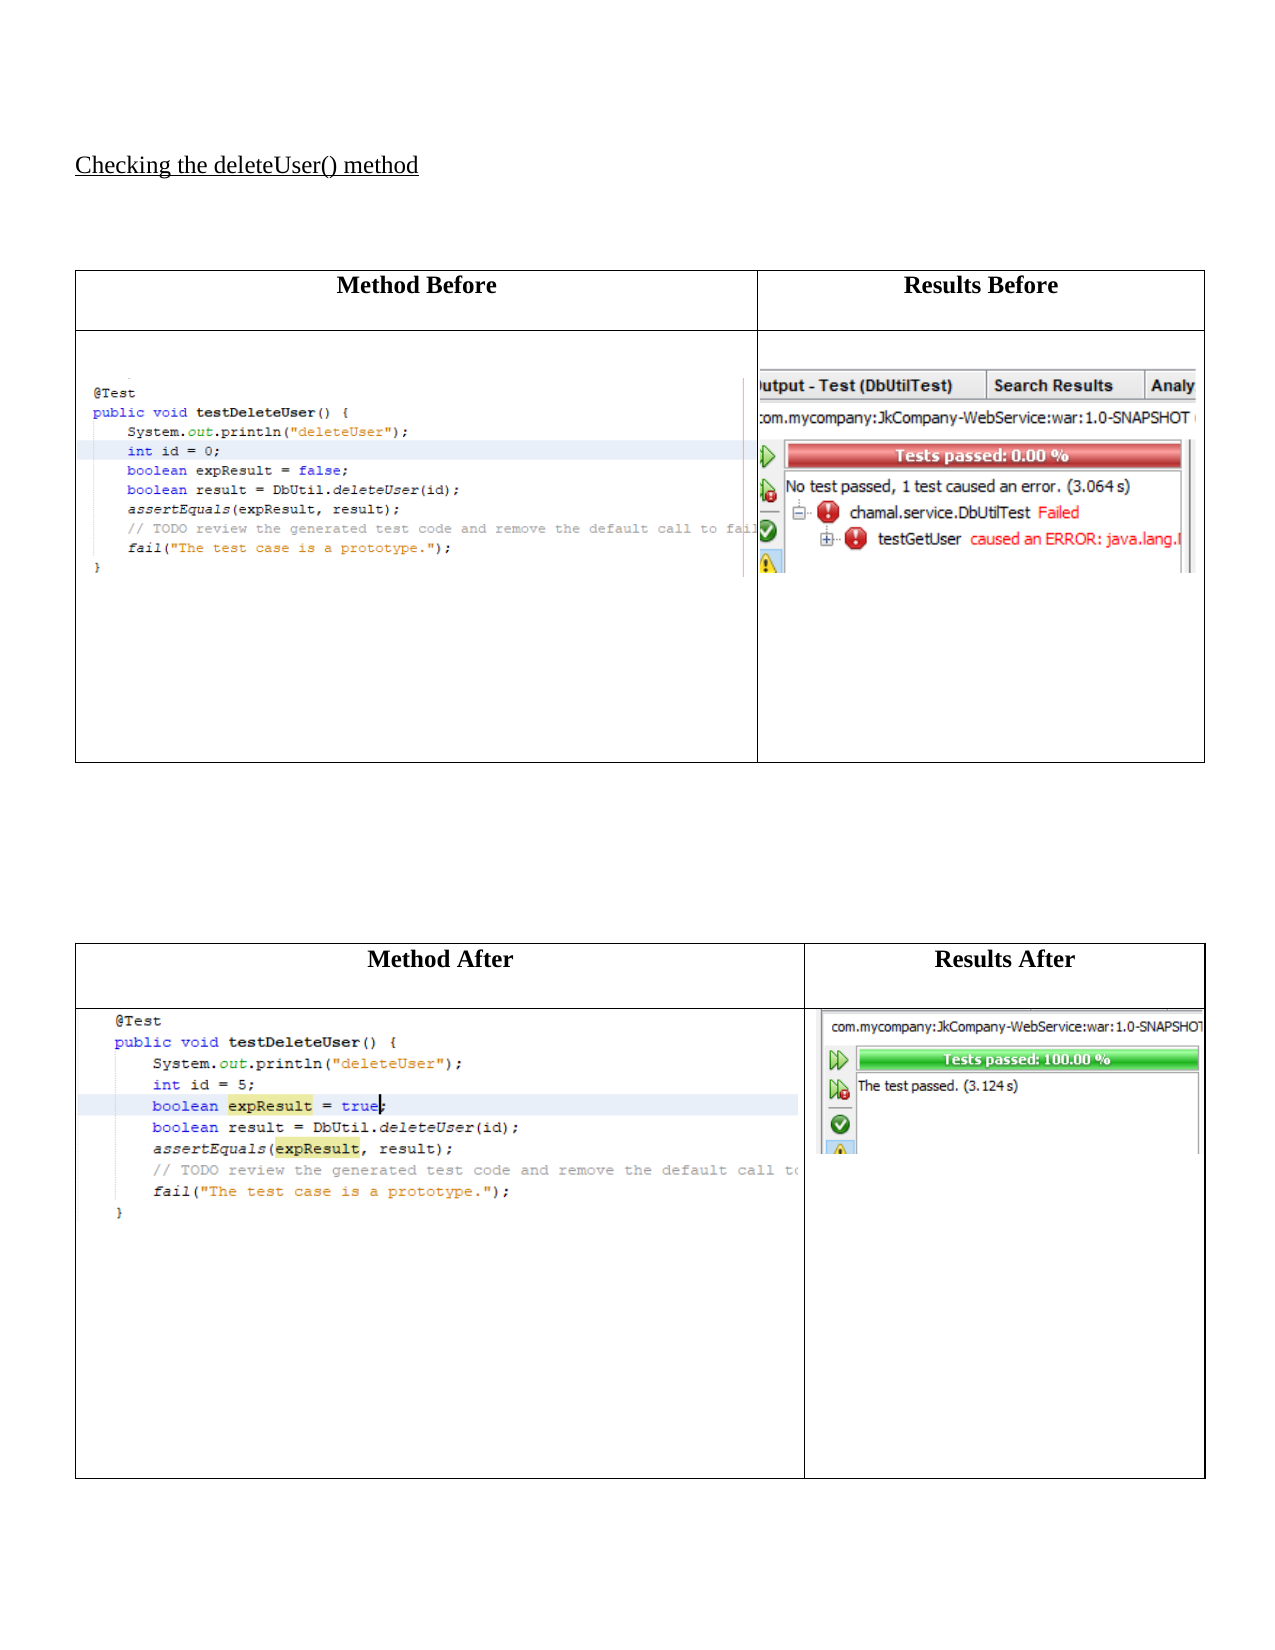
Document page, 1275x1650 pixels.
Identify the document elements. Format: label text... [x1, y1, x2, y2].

picture [75, 378, 756, 576]
picture [758, 368, 1195, 572]
table_header Results After [805, 944, 1204, 1008]
table_header Method Before [76, 271, 757, 330]
table_cell [805, 1009, 1204, 1478]
picture [816, 1009, 1203, 1154]
table_header Results Before [758, 271, 1204, 330]
table_cell [758, 331, 1204, 762]
subtitle Checking the deleteUser() method [75, 150, 1200, 179]
table_cell [76, 1009, 804, 1478]
picture [76, 1009, 798, 1225]
table_cell [76, 331, 757, 762]
table_header Method After [76, 944, 804, 1008]
